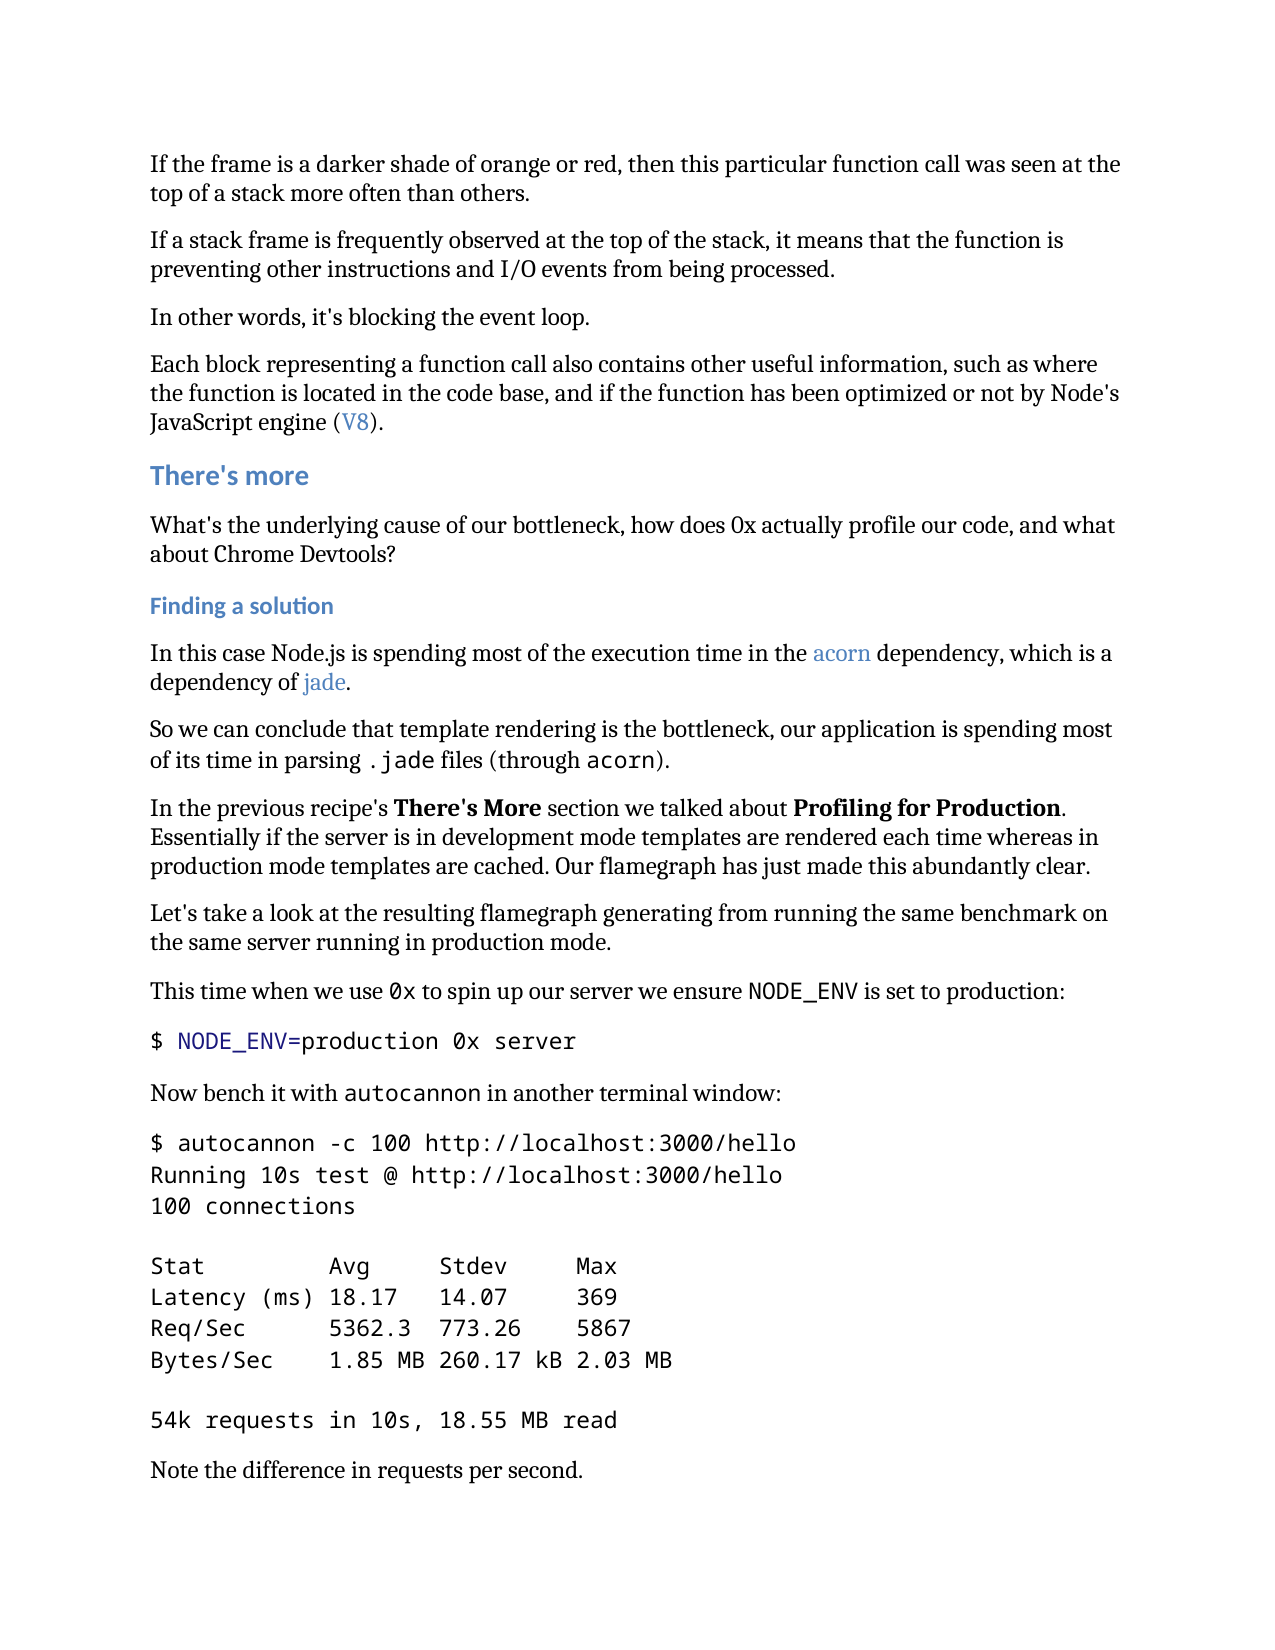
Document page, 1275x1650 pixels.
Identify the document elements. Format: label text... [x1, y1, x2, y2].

text Now bench it with autocannon in another terminal window: [150, 1077, 1125, 1109]
text If a stack frame is frequently observed at the top of the stack, it means that the function is preventing other instructions and I/O events from being processed. [150, 226, 1125, 284]
text Note the difference in requests per second. [150, 1456, 1125, 1484]
text In the previous recipe's There's More section we talked about Profiling for Production. Essentially if the server is in development mode templates are rendered each time whereas in production mode templates are cached. Our flamegraph has just made this abundantly clear. [150, 794, 1125, 880]
text What's the underlying cause of our bottleneck, how does 0x actually profile our code, and what about Chrome Devtools? [150, 511, 1125, 569]
text Let's take a look at the resulting flamegraph generating from running the same benchmark on the same server running in production mode. [150, 899, 1125, 957]
text Each block representing a function call also contains other useful information, such as where the function is located in the code base, and if the function has been optimized or not by Node's JavaScript engine (V8). [150, 350, 1125, 436]
text In this case Node.js is spending most of the execution time in the acorn dependency, which is a dependency of jade. [150, 639, 1125, 697]
subtitle Finding a solution [150, 590, 1125, 620]
text $ NODE_ENV=production 0x server [150, 1025, 1125, 1057]
text This time when we use 0x to spin up our server we ensure NODE_ENV is set to production: [150, 975, 1125, 1007]
text If the frame is a darker shade of orange or red, then this particular function call was seen at the top of a stack more often than others. [150, 150, 1125, 207]
text So we can conclude that template rendering is the bottleneck, our application is spending most of its time in parsing .jade files (through acorn). [150, 715, 1125, 775]
text In other words, it's blocking the event loop. [150, 302, 1125, 331]
subtitle There's more [150, 457, 1125, 493]
text $ autocannon -c 100 http://localhost:3000/hello Running 10s test @ http://localhost:3000/hello 100 connections Stat Avg Stdev Max Latency (ms) 18.17 14.07 369 Req/Sec 5362.3 773.26 5867 Bytes/Sec 1.85 MB 260.17 kB 2.03 MB 54k requests in 10s, 18.55 MB read [150, 1127, 1125, 1435]
